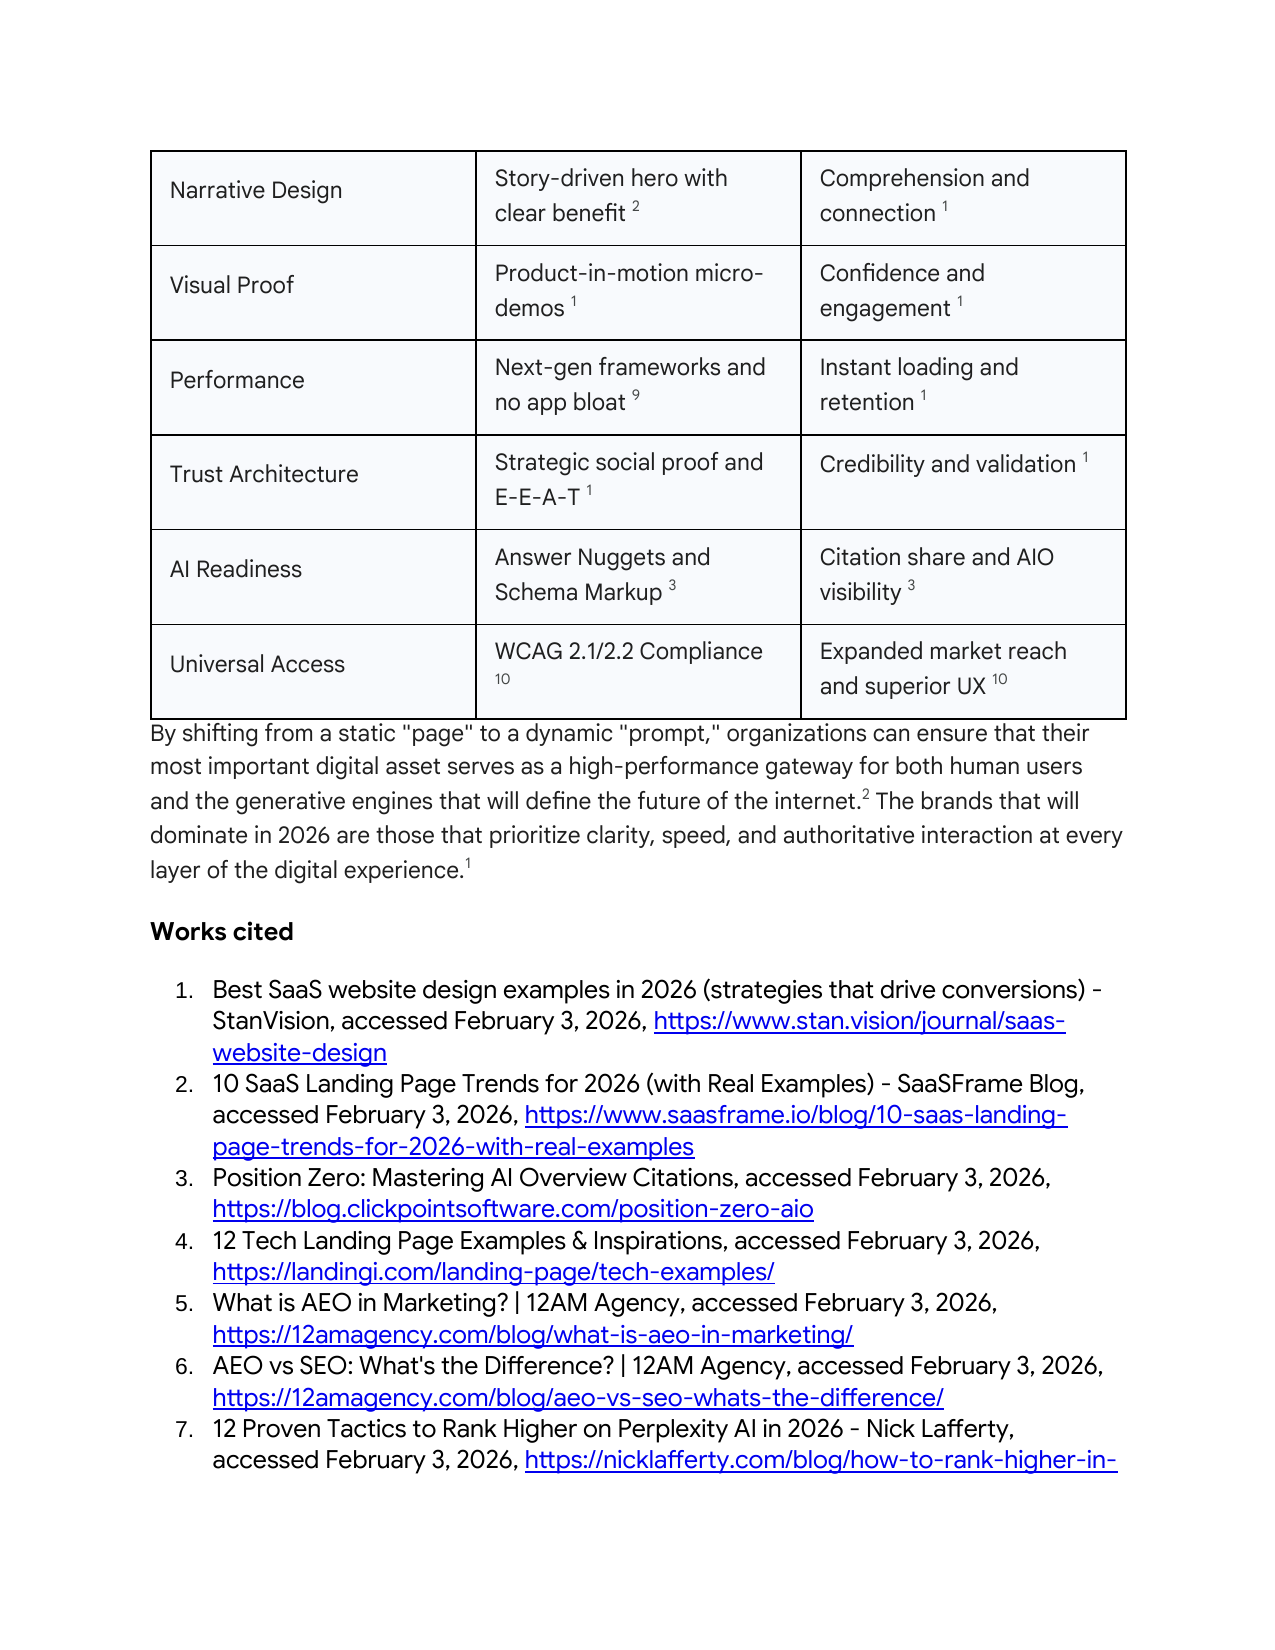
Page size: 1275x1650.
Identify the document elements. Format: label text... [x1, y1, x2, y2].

table_cell Trust Architecture [152, 436, 475, 529]
table_cell Story-driven hero with clear benefit 2 [477, 152, 800, 245]
table_cell Universal Access [152, 625, 475, 718]
text By shifting from a static "page" to a dynamic "prompt," organizations can ensure that their most important digital asset serves as a high-performance gateway for both human users and the generative engines that will define the future of the internet.2 The brands that will dominate in 2026 are those that prioritize clarity, speed, and authoritative interaction at every layer of the digital experience.1 [150, 720, 1125, 885]
list 10 SaaS Landing Page Trends for 2026 (with Real Examples) - SaaSFrame Blog, accessed February 3, 2026, https://www.saasframe.io/blog/10-saas-landing-page-trends-for-2026-with-real-examples [175, 1068, 1125, 1162]
table_cell Next-gen frameworks and no app bloat 9 [477, 341, 800, 434]
list Position Zero: Mastering AI Overview Citations, accessed February 3, 2026, https://blog.clickpointsoftware.com/position-zero-aio [175, 1162, 1125, 1225]
list What is AEO in Marketing? | 12AM Agency, accessed February 3, 2026, https://12amagency.com/blog/what-is-aeo-in-marketing/ [175, 1288, 1125, 1350]
table_cell Instant loading and retention 1 [802, 341, 1125, 434]
table_cell Narrative Design [152, 152, 475, 245]
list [175, 1413, 1125, 1476]
table_cell Credibility and validation 1 [802, 436, 1125, 529]
table_cell Visual Proof [152, 246, 475, 339]
table_cell Confidence and engagement 1 [802, 246, 1125, 339]
subtitle Works cited [150, 916, 1125, 948]
table_cell WCAG 2.1/2.2 Compliance 10 [477, 625, 800, 718]
list 12 Tech Landing Page Examples & Inspirations, accessed February 3, 2026, https://landingi.com/landing-page/tech-examples/ [175, 1225, 1125, 1288]
table_cell Performance [152, 341, 475, 434]
table_cell Comprehension and connection 1 [802, 152, 1125, 245]
table_cell Answer Nuggets and Schema Markup 3 [477, 530, 800, 623]
table_cell Citation share and AIO visibility 3 [802, 530, 1125, 623]
table_cell AI Readiness [152, 530, 475, 623]
table_cell Strategic social proof and E-E-A-T 1 [477, 436, 800, 529]
list Best SaaS website design examples in 2026 (strategies that drive conversions) - StanVision, accessed February 3, 2026, https://www.stan.vision/journal/saas-website-design [175, 974, 1125, 1068]
table_cell Product-in-motion micro-demos 1 [477, 246, 800, 339]
list AEO vs SEO: What's the Difference? | 12AM Agency, accessed February 3, 2026, https://12amagency.com/blog/aeo-vs-seo-whats-the-difference/ [175, 1350, 1125, 1413]
table_cell Expanded market reach and superior UX 10 [802, 625, 1125, 718]
